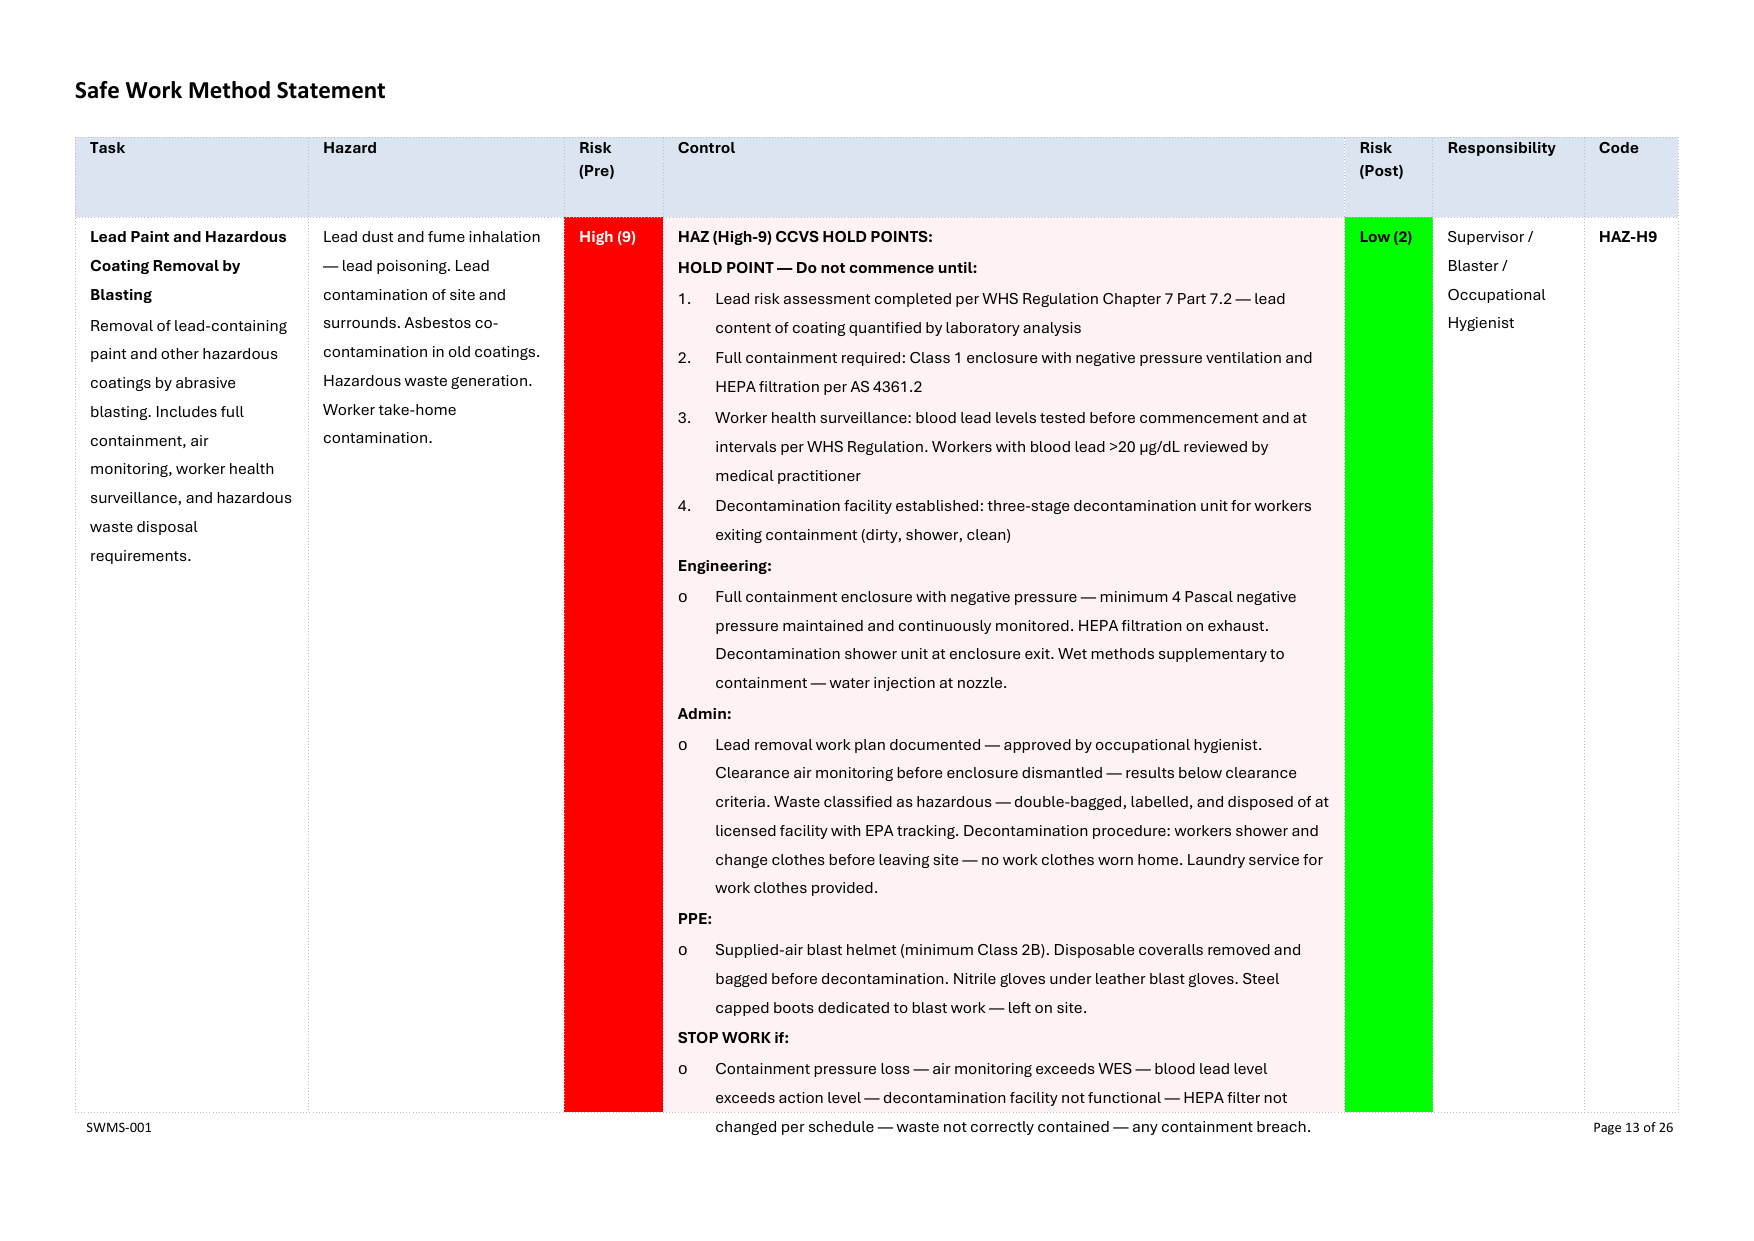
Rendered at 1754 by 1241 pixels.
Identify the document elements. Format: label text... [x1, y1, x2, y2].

table_cell High (9) [564, 217, 663, 1112]
table_header Hazard [308, 137, 564, 217]
table_header Code [1584, 137, 1678, 217]
table_cell Lead dust and fume inhalation — lead poisoning. Lead contamination of site and surrounds. Asbestos co-contamination in old coatings. Hazardous waste generation. Worker take-home contamination. [308, 217, 564, 1112]
table_header Responsibility [1433, 137, 1584, 217]
table_header Control [663, 137, 1344, 217]
table_header Risk (Pre) [564, 137, 663, 217]
table_cell HAZ (High-9) CCVS HOLD POINTS: HOLD POINT — Do not commence until: Lead risk assessment completed per WHS Regulation Chapter 7 Part 7.2 — lead content of coating quantified by laboratory analysis Full containment required: Class 1 enclosure with negative pressure ventilation and HEPA filtration per AS 4361.2 Worker health surveillance: blood lead levels tested before commencement and at intervals per WHS Regulation. Workers with blood lead >20 µg/dL reviewed by medical practitioner Decontamination facility established: three-stage decontamination unit for workers exiting containment (dirty, shower, clean) Engineering: Full containment enclosure with negative pressure — minimum 4 Pascal negative pressure maintained and continuously monitored. HEPA filtration on exhaust. Decontamination shower unit at enclosure exit. Wet methods supplementary to containment — water injection at nozzle. Admin: Lead removal work plan documented — approved by occupational hygienist. Clearance air monitoring before enclosure dismantled — results below clearance criteria. Waste classified as hazardous — double-bagged, labelled, and disposed of at licensed facility with EPA tracking. Decontamination procedure: workers shower and change clothes before leaving site — no work clothes worn home. Laundry service for work clothes provided. PPE: Supplied-air blast helmet (minimum Class 2B). Disposable coveralls removed and bagged before decontamination. Nitrile gloves under leather blast gloves. Steel capped boots dedicated to blast work — left on site. STOP WORK if: Containment pressure loss — air monitoring exceeds WES — blood lead level exceeds action level — decontamination facility not functional — HEPA filter not changed per schedule — waste not correctly contained — any containment breach. [663, 217, 1344, 1112]
table_header Task [75, 137, 308, 217]
table_cell HAZ-H9 [1584, 217, 1678, 1112]
table_cell Low (2) [1345, 217, 1433, 1112]
table_header Risk (Post) [1345, 137, 1433, 217]
table_cell Lead Paint and Hazardous Coating Removal by Blasting Removal of lead-containing paint and other hazardous coatings by abrasive blasting. Includes full containment, air monitoring, worker health surveillance, and hazardous waste disposal requirements. [75, 217, 308, 1112]
table_cell Supervisor / Blaster / Occupational Hygienist [1433, 217, 1584, 1112]
